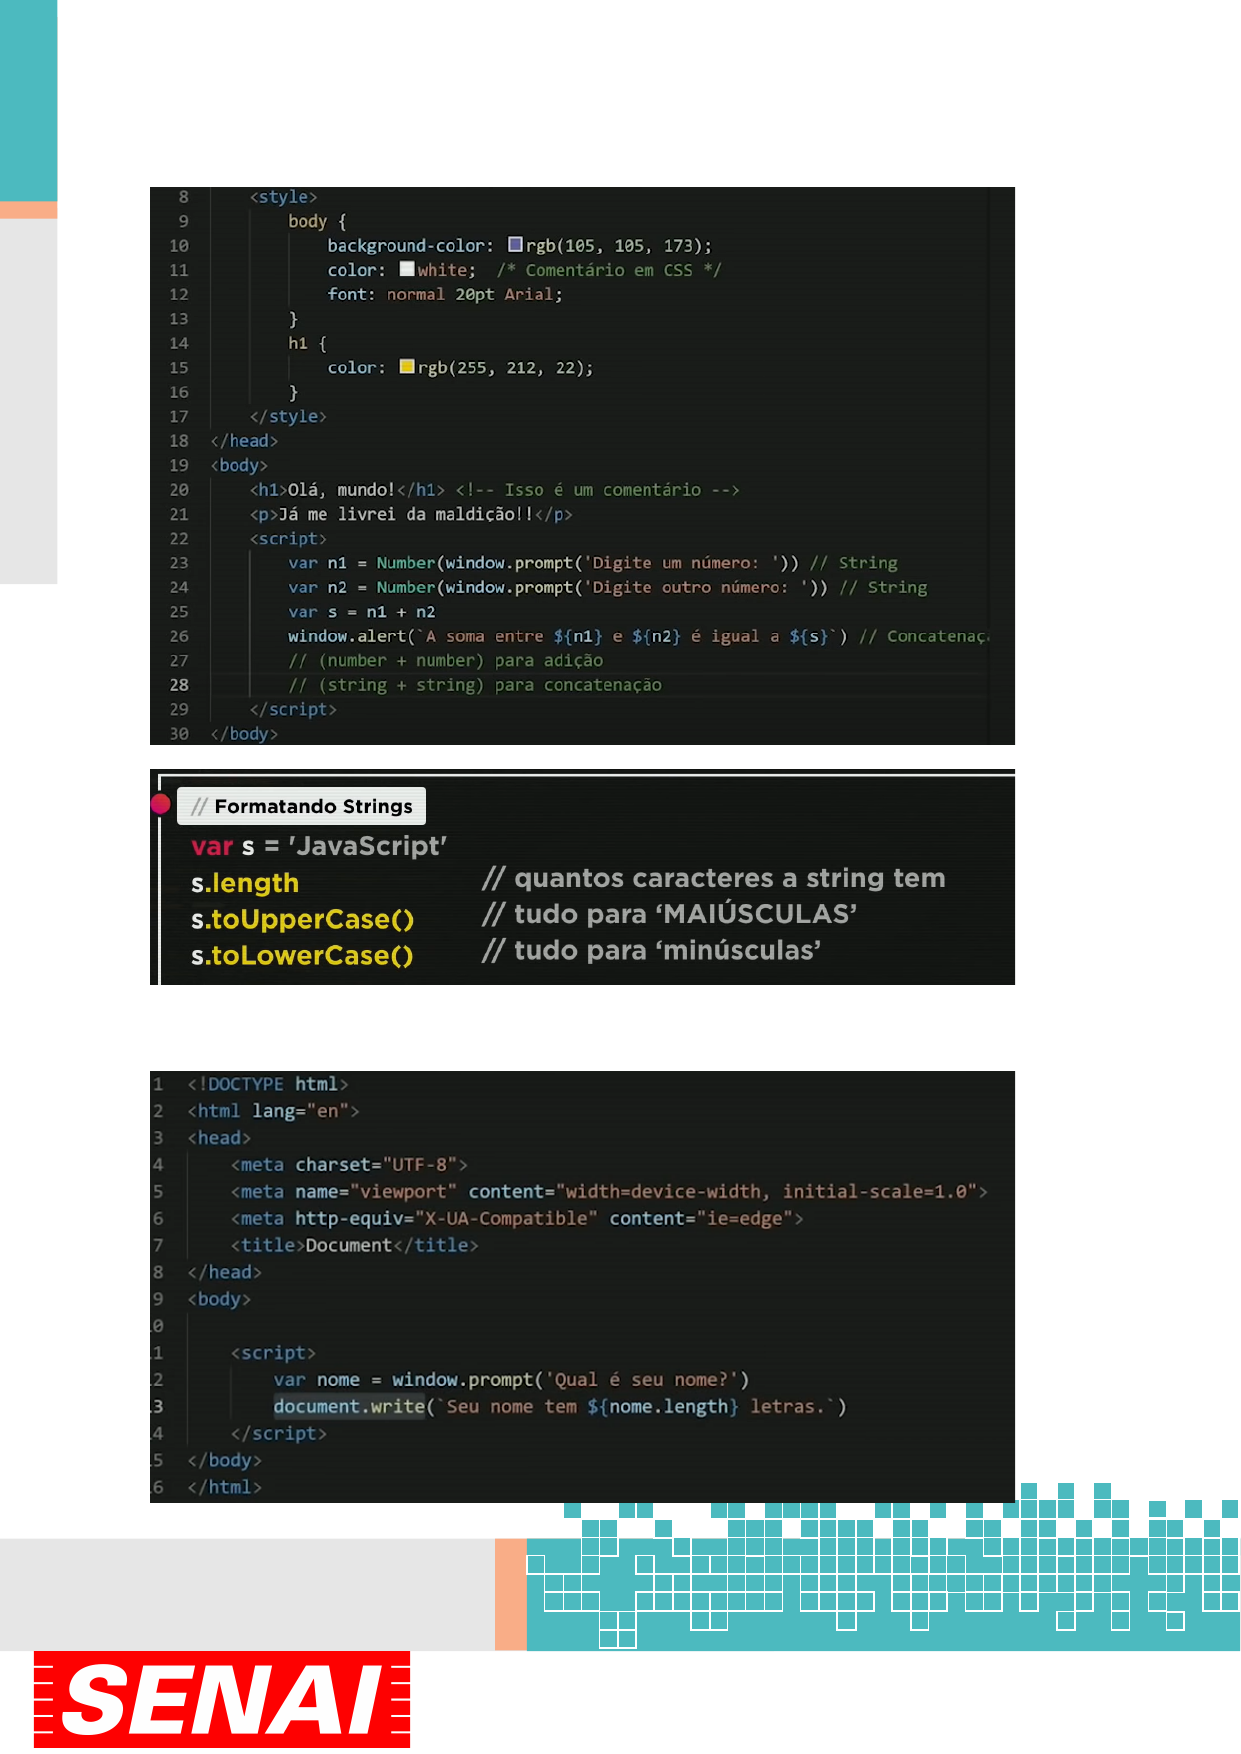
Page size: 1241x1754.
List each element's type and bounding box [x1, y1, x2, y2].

picture [33, 1651, 411, 1748]
picture [150, 1071, 1016, 1503]
picture [150, 769, 1016, 985]
picture [150, 187, 1016, 745]
